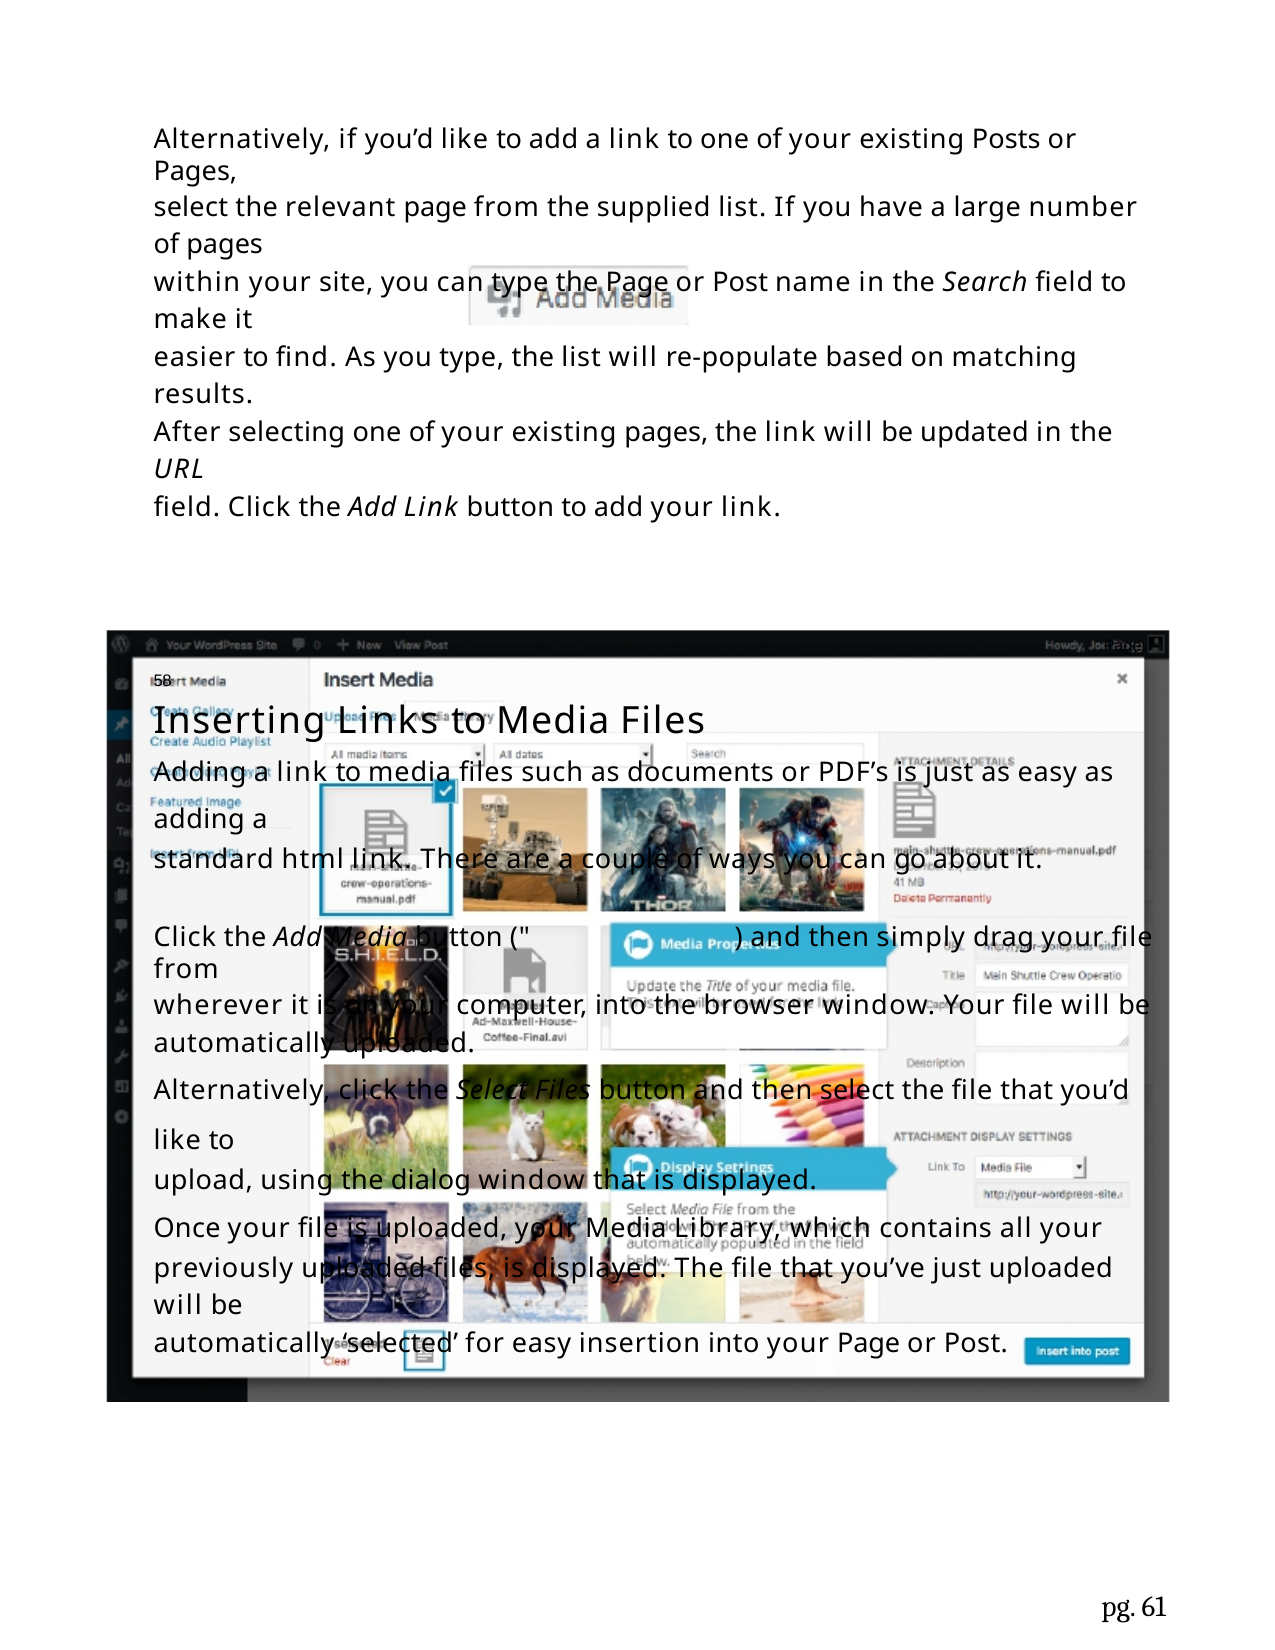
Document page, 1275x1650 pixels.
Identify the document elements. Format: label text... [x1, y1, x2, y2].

text upload, using the dialog window that is displayed. [153, 1160, 1166, 1197]
text Page: 58 [153, 624, 1166, 694]
text Once your file is uploaded, your Media Library, which contains all your [153, 1197, 1166, 1247]
text automatically ‘selected’ for easy insertion into your Page or Post. [153, 1322, 1166, 1360]
text field. Click the Add Link button to add your link. [153, 486, 1166, 524]
text select the relevant page from the supplied list. If you have a large number of pages [153, 186, 1166, 261]
text Alternatively, if you’d like to add a link to one of your existing Posts or Pages, [153, 123, 1166, 186]
text wherever it is on your computer, into the browser window. Your file will be [153, 985, 1166, 1022]
text After selecting one of your existing pages, the link will be updated in the URL [153, 411, 1166, 486]
text Adding a link to media files such as documents or PDF’s is just as easy as adding a [153, 743, 1166, 838]
text easier to find. As you type, the list will re-populate based on matching results. [153, 336, 1166, 411]
text previously uploaded files, is displayed. The file that you’ve just uploaded will be [153, 1247, 1166, 1322]
text automatically uploaded. [153, 1022, 1166, 1060]
text Inserting Links to Media Files [153, 694, 1166, 743]
text within your site, you can type the Page or Post name in the Search field to make it [153, 261, 1166, 336]
text Alternatively, click the Select Files button and then select the file that you’d like to [153, 1060, 1166, 1160]
text Click the Add Media button (" ) and then simply drag your file from [153, 922, 1166, 985]
picture [104, 629, 1171, 1402]
text standard html link. There are a couple of ways you can go about it. [153, 838, 1166, 876]
